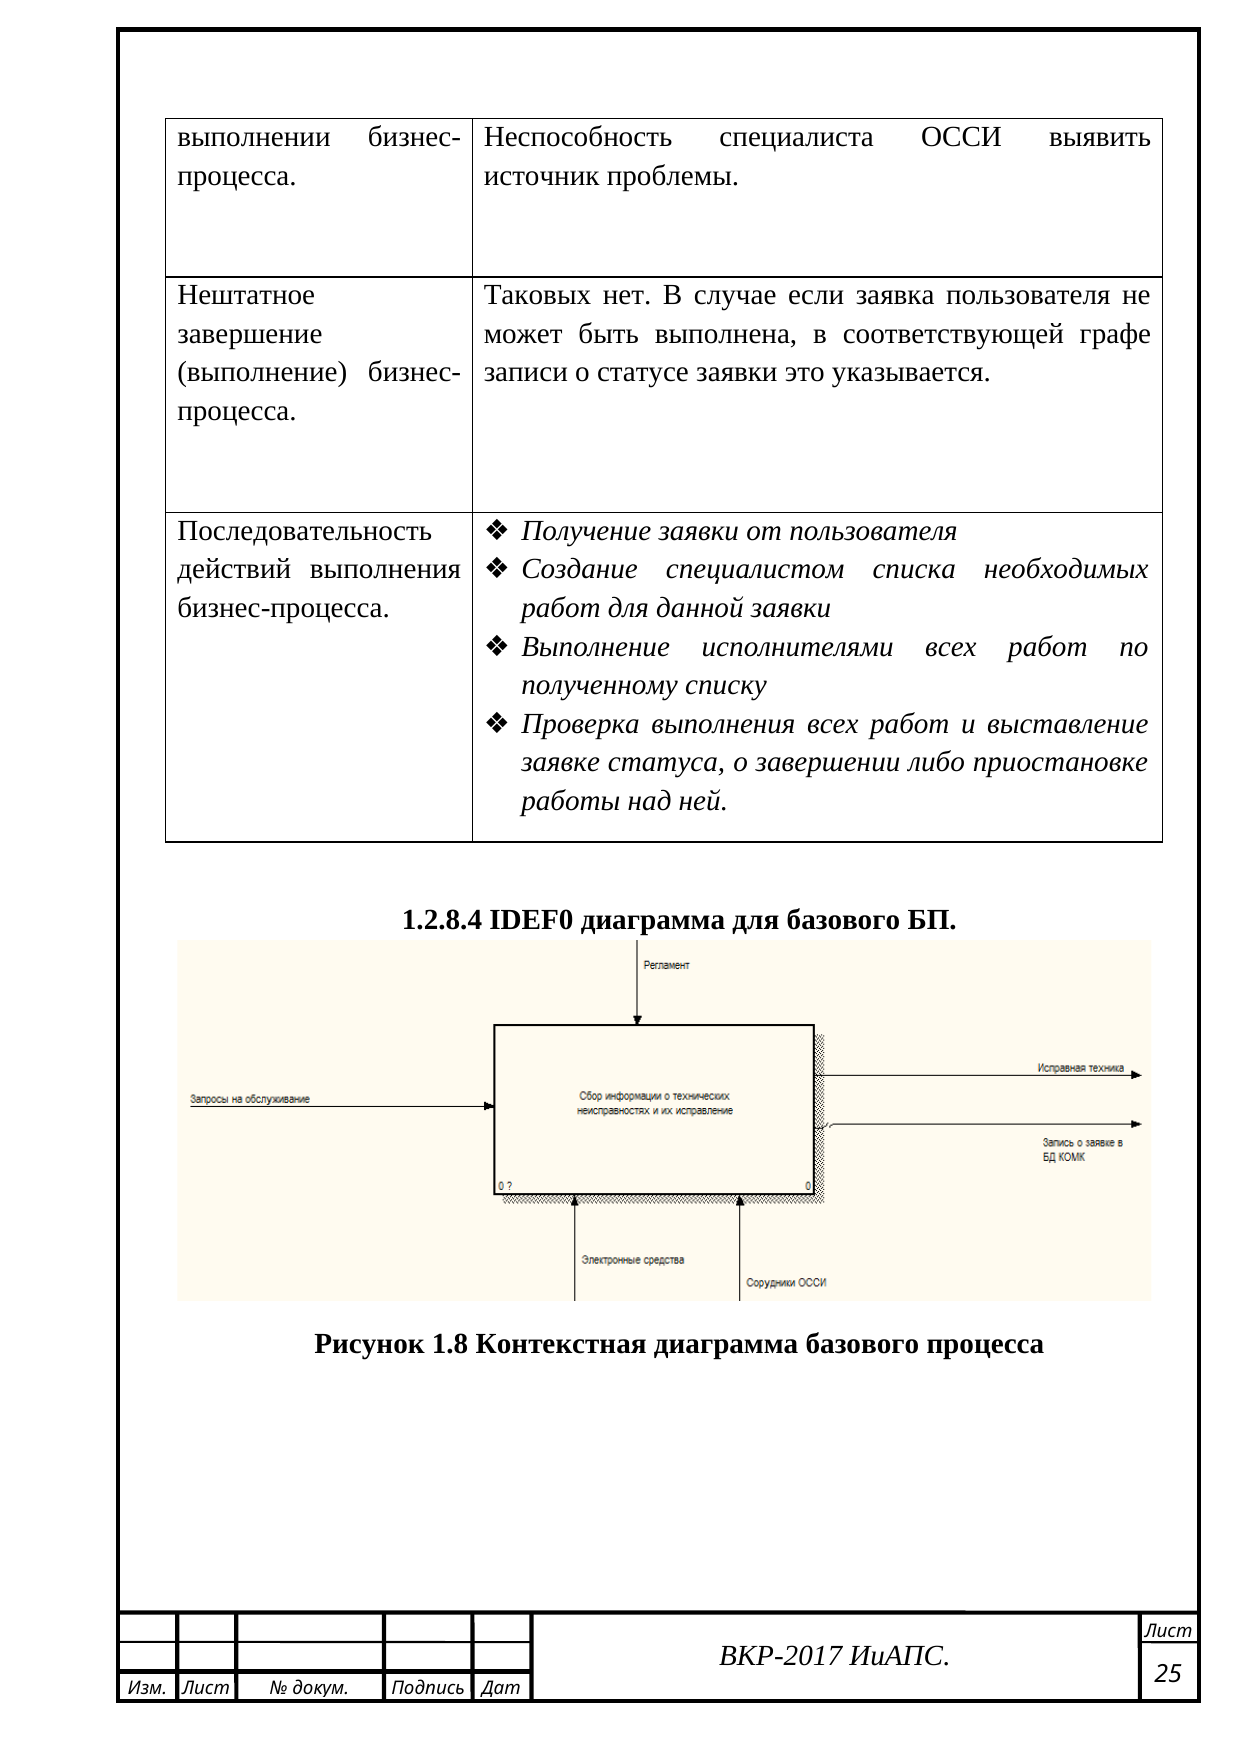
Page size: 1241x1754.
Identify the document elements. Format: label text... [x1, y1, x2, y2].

table_cell Таковых нет. В случае если заявка пользователя не может быть выполнена, в соответствующей графе записи о статусе заявки это указывается. [473, 278, 1162, 512]
table_cell Нештатное завершение (выполнение) бизнес-процесса. [166, 278, 472, 512]
table_cell Получение заявки от пользователя Создание специалистом списка необходимых работ для данной заявки Выполнение исполнителями всех работ по полученному списку Проверка выполнения всех работ и выставление заявке статуса, о завершении либо приостановке работы над ней. [473, 513, 1162, 841]
text Рисунок 1.8 Контекстная диаграмма базового процесса [177, 1326, 1181, 1359]
picture [177, 940, 1152, 1301]
subtitle IDEF0 диаграмма для базового БП. [177, 902, 1181, 935]
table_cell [473, 119, 1162, 276]
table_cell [166, 119, 472, 276]
table_cell Последовательность действий выполнения бизнес-процесса. [166, 513, 472, 841]
